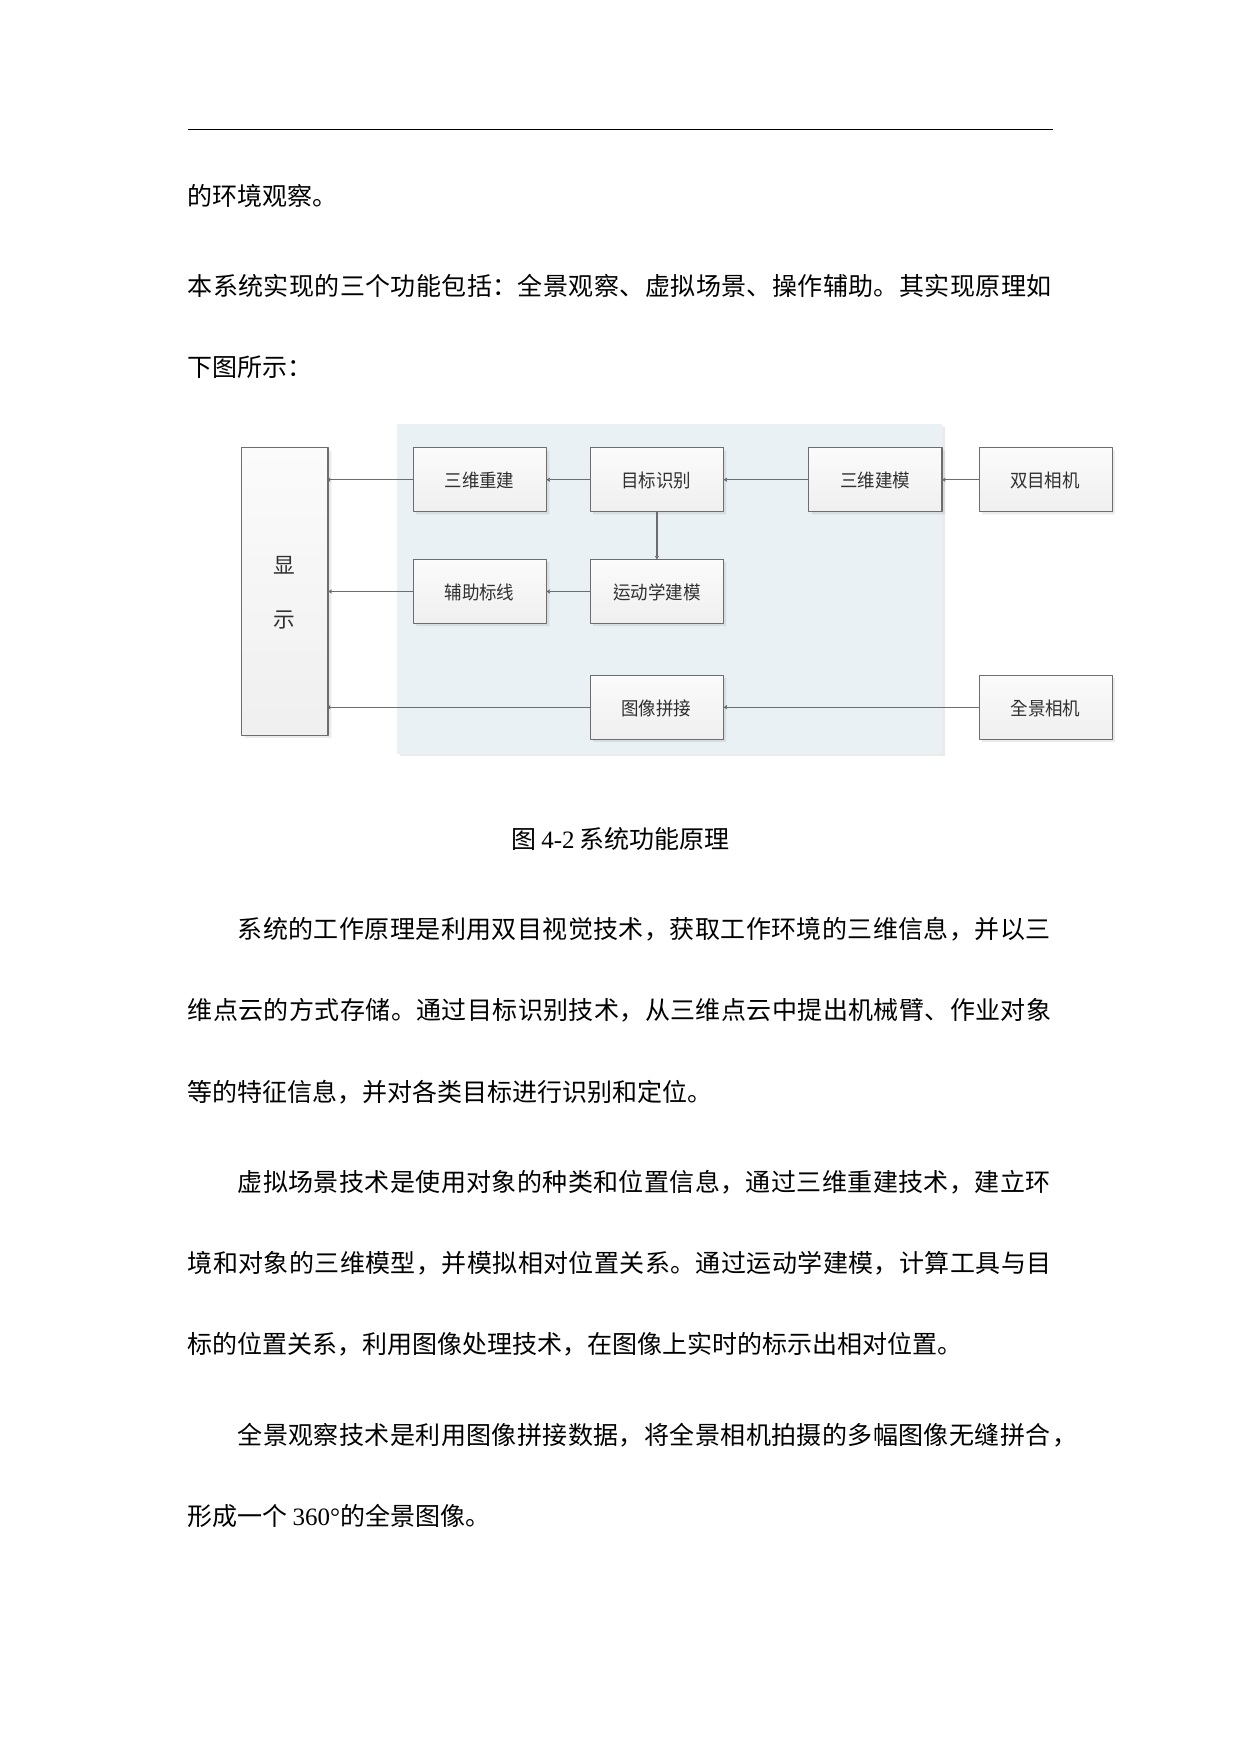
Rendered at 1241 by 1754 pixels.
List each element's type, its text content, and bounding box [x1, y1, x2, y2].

text 系统的工作原理是利用双目视觉技术，获取工作环境的三维信息，并以三维点云的方式存储。通过目标识别技术，从三维点云中提出机械臂、作业对象等的特征信息，并对各类目标进行识别和定位。 [187, 895, 1053, 1123]
text 图4-2系统功能原理 [187, 805, 1053, 870]
text 本系统实现的三个功能包括：全景观察、虚拟场景、操作辅助。其实现原理如下图所示： [187, 252, 1053, 398]
text 虚拟场景技术是使用对象的种类和位置信息，通过三维重建技术，建立环境和对象的三维模型，并模拟相对位置关系。通过运动学建模，计算工具与目标的位置关系，利用图像处理技术，在图像上实时的标示出相对位置。 [187, 1148, 1053, 1375]
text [187, 162, 1053, 227]
text 全景观察技术是利用图像拼接数据，将全景相机拍摄的多幅图像无缝拼合，形成一个360°的全景图像。 [187, 1401, 1053, 1547]
